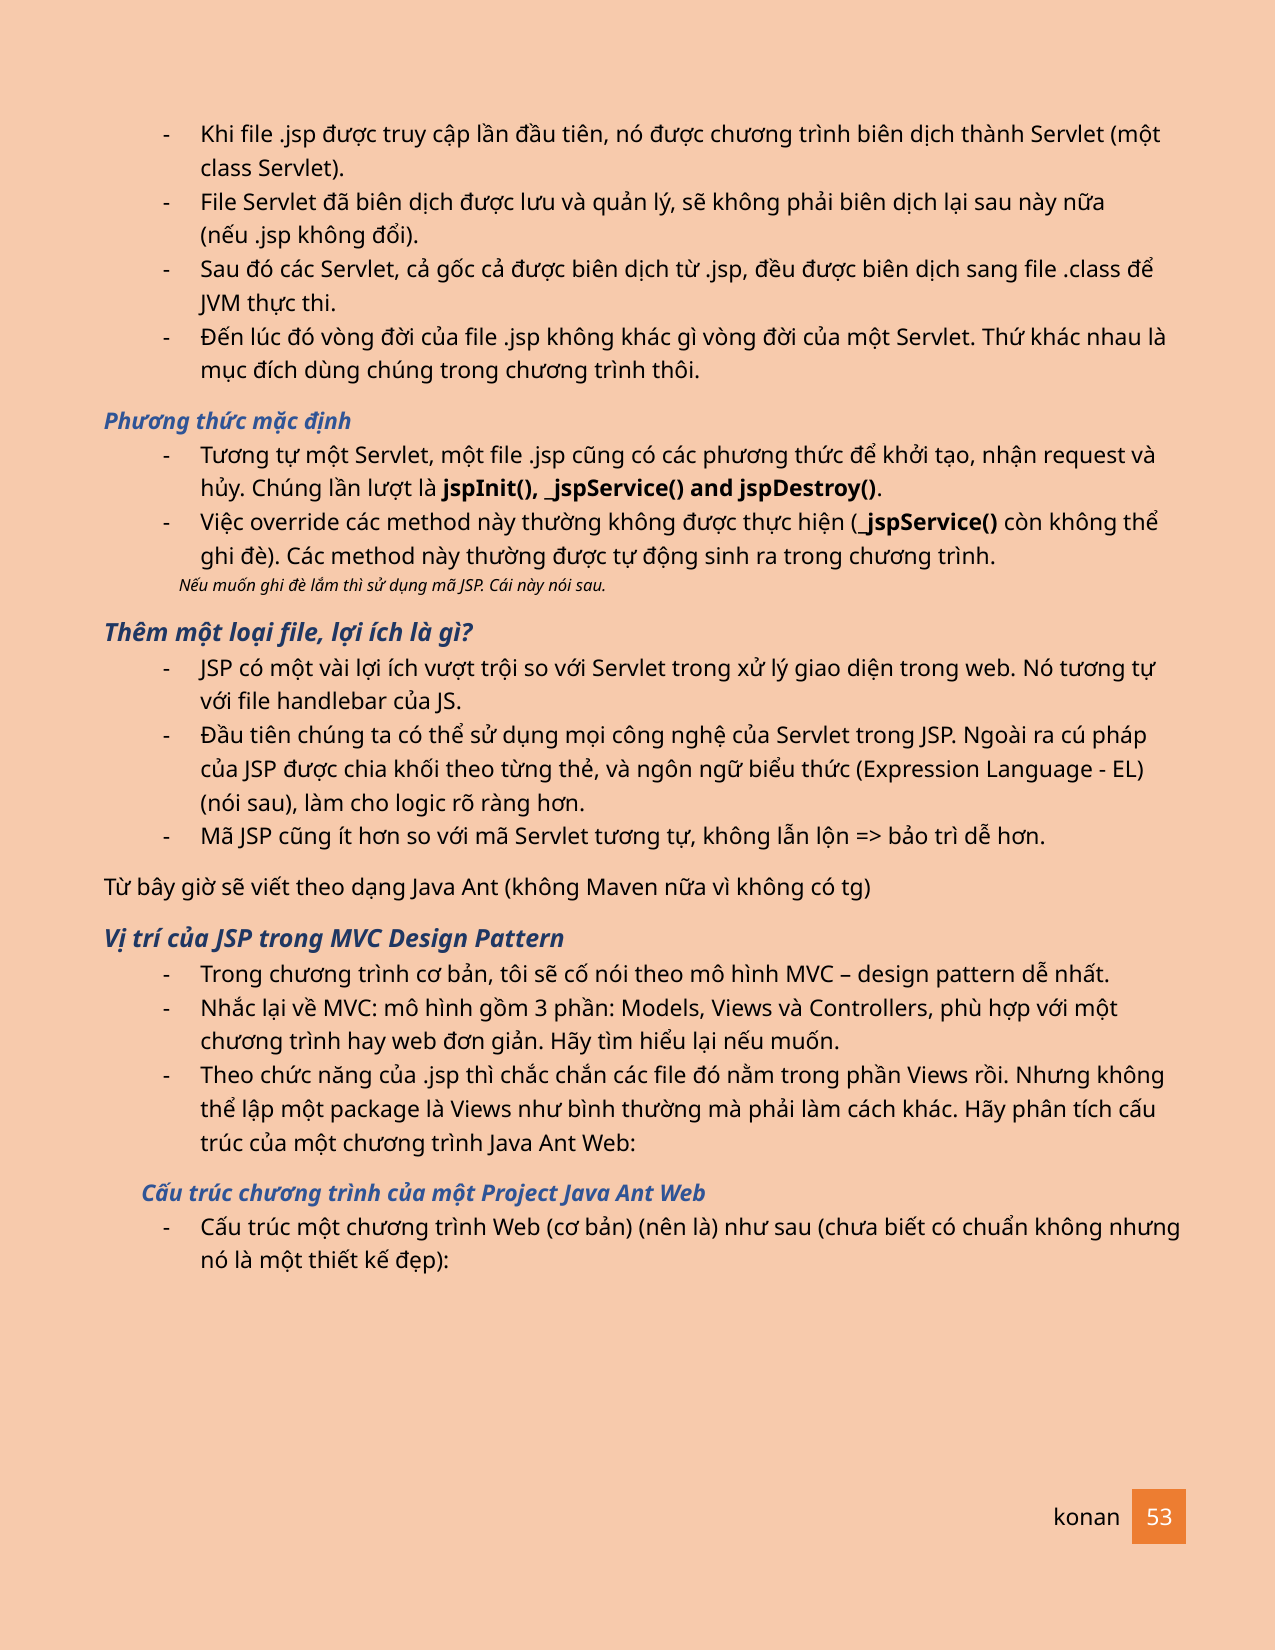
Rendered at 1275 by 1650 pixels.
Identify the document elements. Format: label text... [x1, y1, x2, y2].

list Tương tự một Servlet, một file .jsp cũng có các phương thức để khởi tạo, nhận request và hủy. Chúng lần lượt là jspInit(), _jspService() and jspDestroy(). [163, 438, 1186, 503]
list Việc override các method này thường không được thực hiện (_jspService() còn không thể ghi đè). Các method này thường được tự động sinh ra trong chương trình. [163, 506, 1186, 571]
list File Servlet đã biên dịch được lưu và quản lý, sẽ không phải biên dịch lại sau này nữa (nếu .jsp không đổi). [163, 186, 1186, 251]
list Nếu muốn ghi đè lắm thì sử dụng mã JSP. Cái này nói sau. [178, 573, 1186, 596]
list Sau đó các Servlet, cả gốc cả được biên dịch từ .jsp, đều được biên dịch sang file .class để JVM thực thi. [163, 253, 1186, 318]
list Theo chức năng của .jsp thì chắc chắn các file đó nằm trong phần Views rồi. Nhưng không thể lập một package là Views như bình thường mà phải làm cách khác. Hãy phân tích cấu trúc của một chương trình Java Ant Web: [163, 1059, 1186, 1158]
subtitle Thêm một loại file, lợi ích là gì? [103, 615, 1186, 649]
list Nhắc lại về MVC: mô hình gồm 3 phần: Models, Views và Controllers, phù hợp với một chương trình hay web đơn giản. Hãy tìm hiểu lại nếu muốn. [163, 992, 1186, 1057]
subtitle Vị trí của JSP trong MVC Design Pattern [103, 921, 1186, 955]
text Từ bây giờ sẽ viết theo dạng Java Ant (không Maven nữa vì không có tg) [103, 871, 1186, 902]
list Trong chương trình cơ bản, tôi sẽ cố nói theo mô hình MVC – design pattern dễ nhất. [163, 958, 1186, 989]
list Khi file .jsp được truy cập lần đầu tiên, nó được chương trình biên dịch thành Servlet (một class Servlet). [163, 118, 1186, 183]
subtitle Phương thức mặc định [103, 405, 1186, 436]
list Cấu trúc một chương trình Web (cơ bản) (nên là) như sau (chưa biết có chuẩn không nhưng nó là một thiết kế đẹp): [163, 1211, 1186, 1276]
list Mã JSP cũng ít hơn so với mã Servlet tương tự, không lẫn lộn => bảo trì dễ hơn. [163, 820, 1186, 851]
list JSP có một vài lợi ích vượt trội so với Servlet trong xử lý giao diện trong web. Nó tương tự với file handlebar của JS. [163, 651, 1186, 716]
subtitle Cấu trúc chương trình của một Project Java Ant Web [103, 1177, 1186, 1208]
list Đầu tiên chúng ta có thể sử dụng mọi công nghệ của Servlet trong JSP. Ngoài ra cú pháp của JSP được chia khối theo từng thẻ, và ngôn ngữ biểu thức (Expression Language - EL) (nói sau), làm cho logic rõ ràng hơn. [163, 719, 1186, 818]
list Đến lúc đó vòng đời của file .jsp không khác gì vòng đời của một Servlet. Thứ khác nhau là mục đích dùng chúng trong chương trình thôi. [163, 321, 1186, 386]
